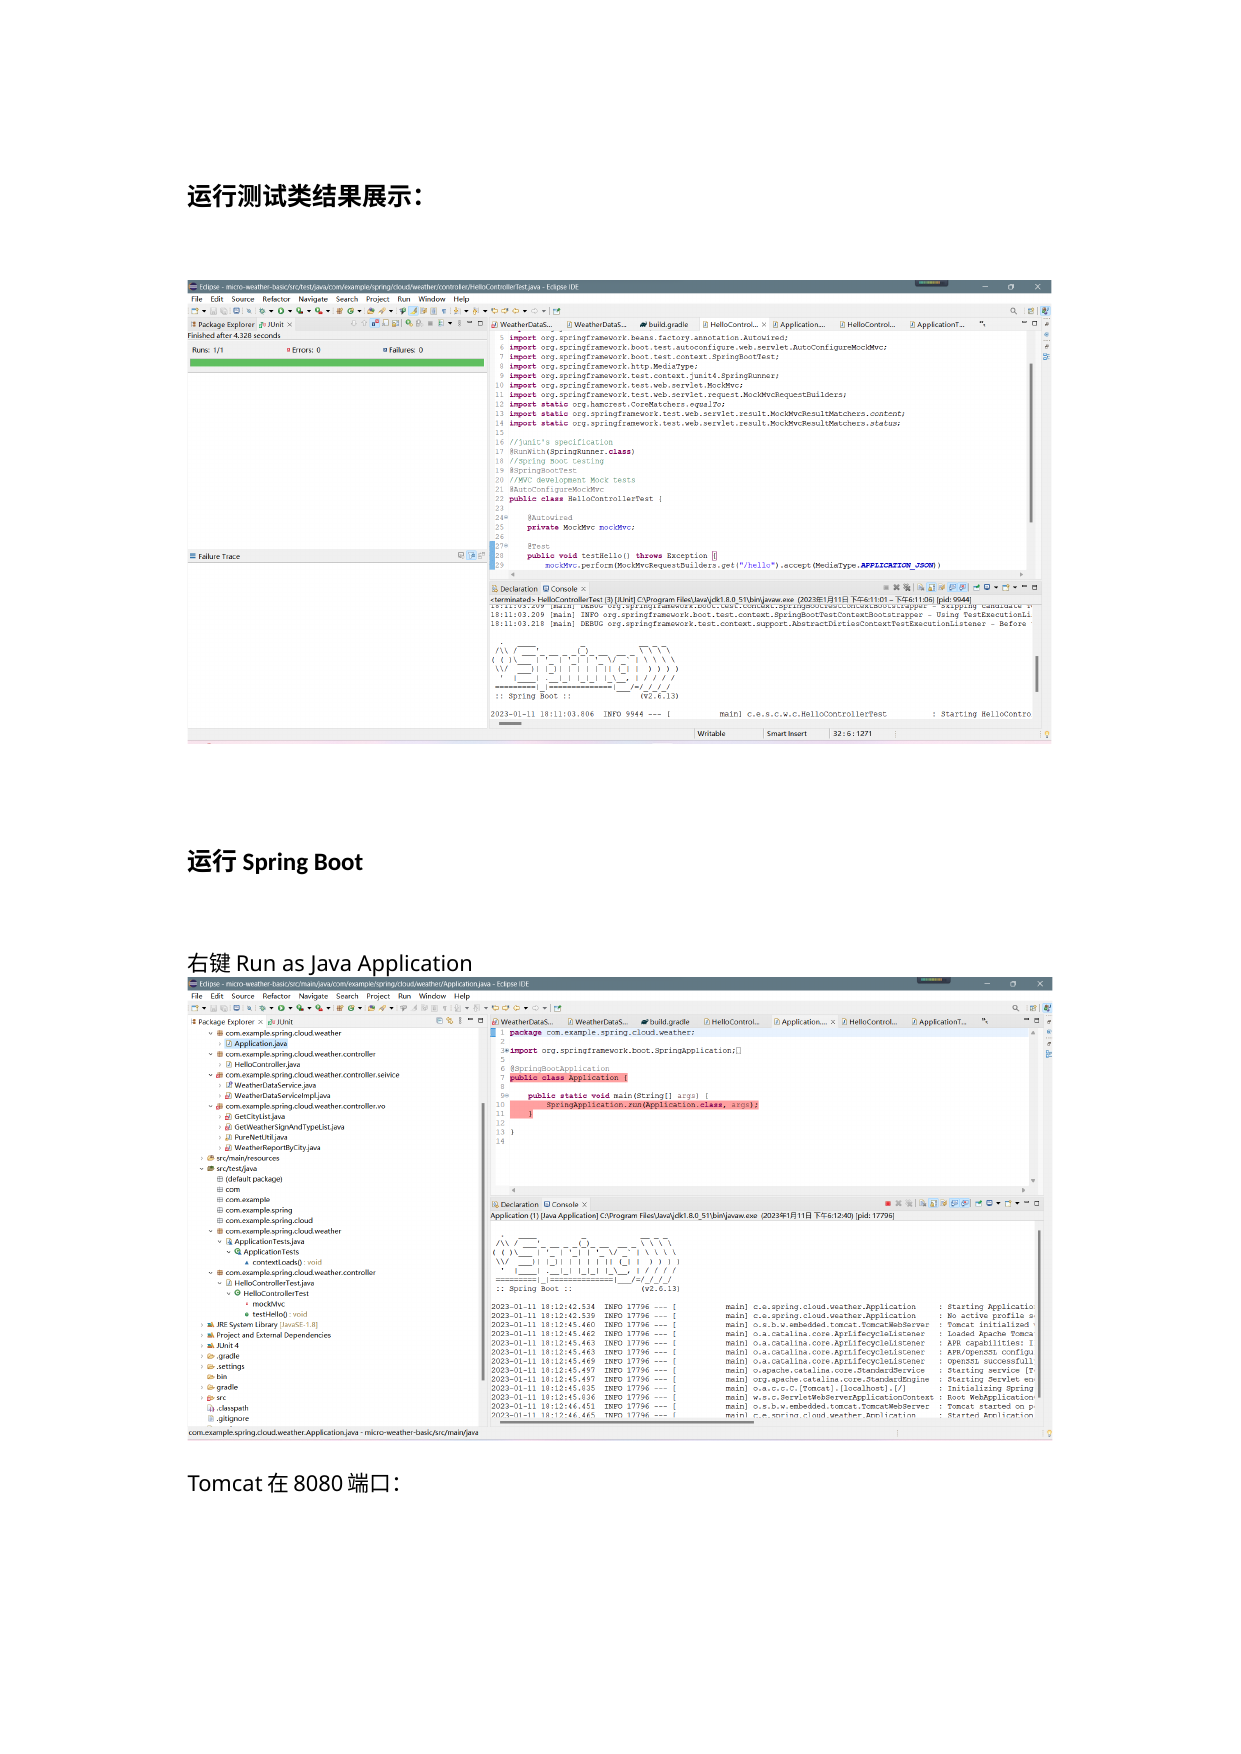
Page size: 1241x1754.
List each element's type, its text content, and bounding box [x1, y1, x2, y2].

picture [187, 977, 1053, 1441]
picture [187, 280, 1052, 744]
subtitle 运行Spring Boot [187, 827, 1053, 892]
text Tomcat在8080端口： [187, 1465, 1053, 1498]
subtitle 运行测试类结果展示： [187, 162, 1053, 227]
text 右键Run as Java Application [187, 945, 1053, 977]
